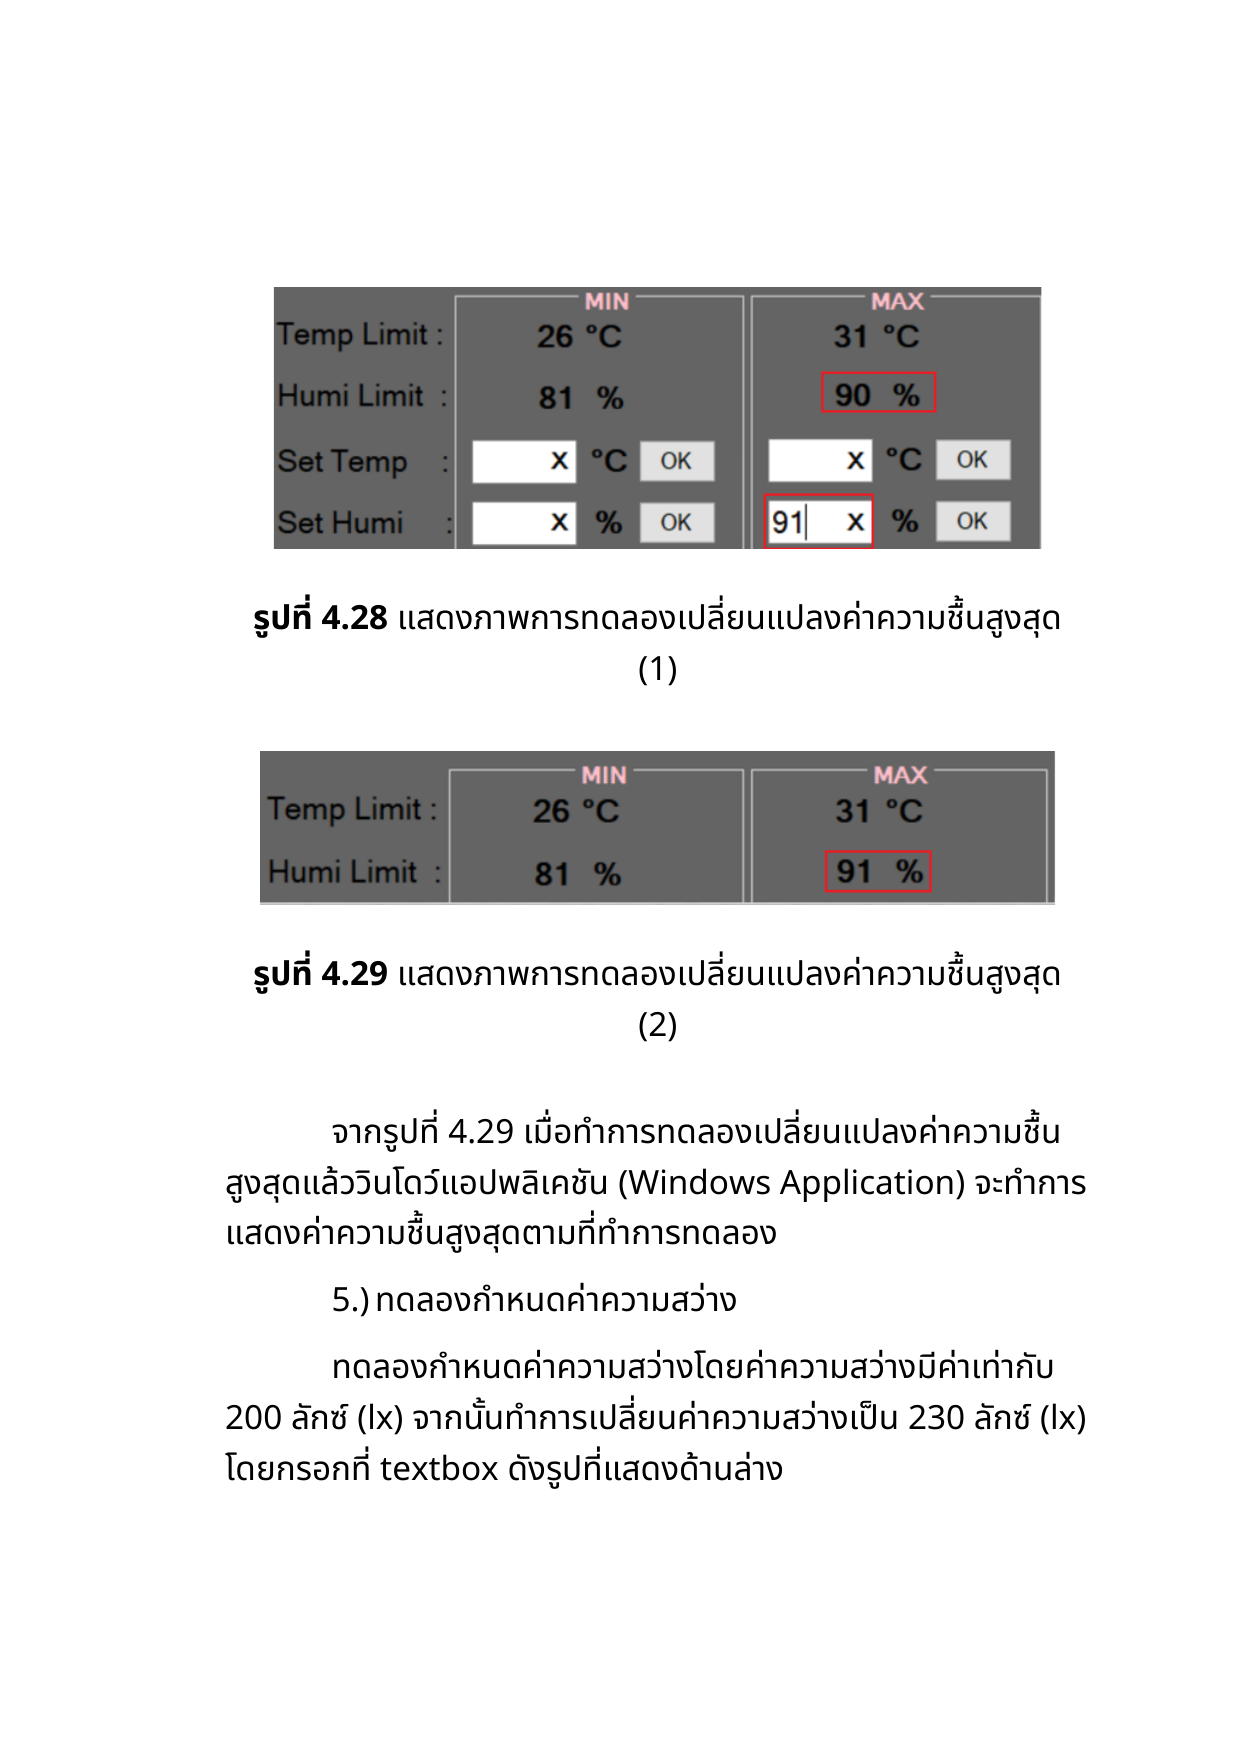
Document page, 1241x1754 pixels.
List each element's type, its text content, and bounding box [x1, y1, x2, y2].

text จากรูปที่ 4.29 เมื่อทำการทดลองเปลี่ยนแปลงค่าความชื้นสูงสุดแล้ววินโดว์แอปพลิเคชัน (Windows Application) จะทำการแสดงค่าความชื้นสูงสุดตามที่ทำการทดลอง [225, 1108, 1090, 1259]
list ทดลองกำหนดค่าความสว่าง [331, 1276, 1090, 1327]
table_header รูปที่ 4.28 แสดงภาพการทดลองเปลี่ยนแปลงค่าความชื้นสูงสุด (1) [225, 287, 1090, 690]
table_header รูปที่ 4.29 แสดงภาพการทดลองเปลี่ยนแปลงค่าความชื้นสูงสุด (2) [225, 752, 1090, 1046]
picture [260, 751, 1055, 905]
text ทดลองกำหนดค่าความสว่างโดยค่าความสว่างมีค่าเท่ากับ 200 ลักซ์ (lx) จากนั้นทำการเปลี่ยนค่าความสว่างเป็น 230 ลักซ์ (lx) โดยกรอกที่ textbox ดังรูปที่แสดงด้านล่าง [225, 1343, 1090, 1495]
picture [273, 287, 1042, 549]
